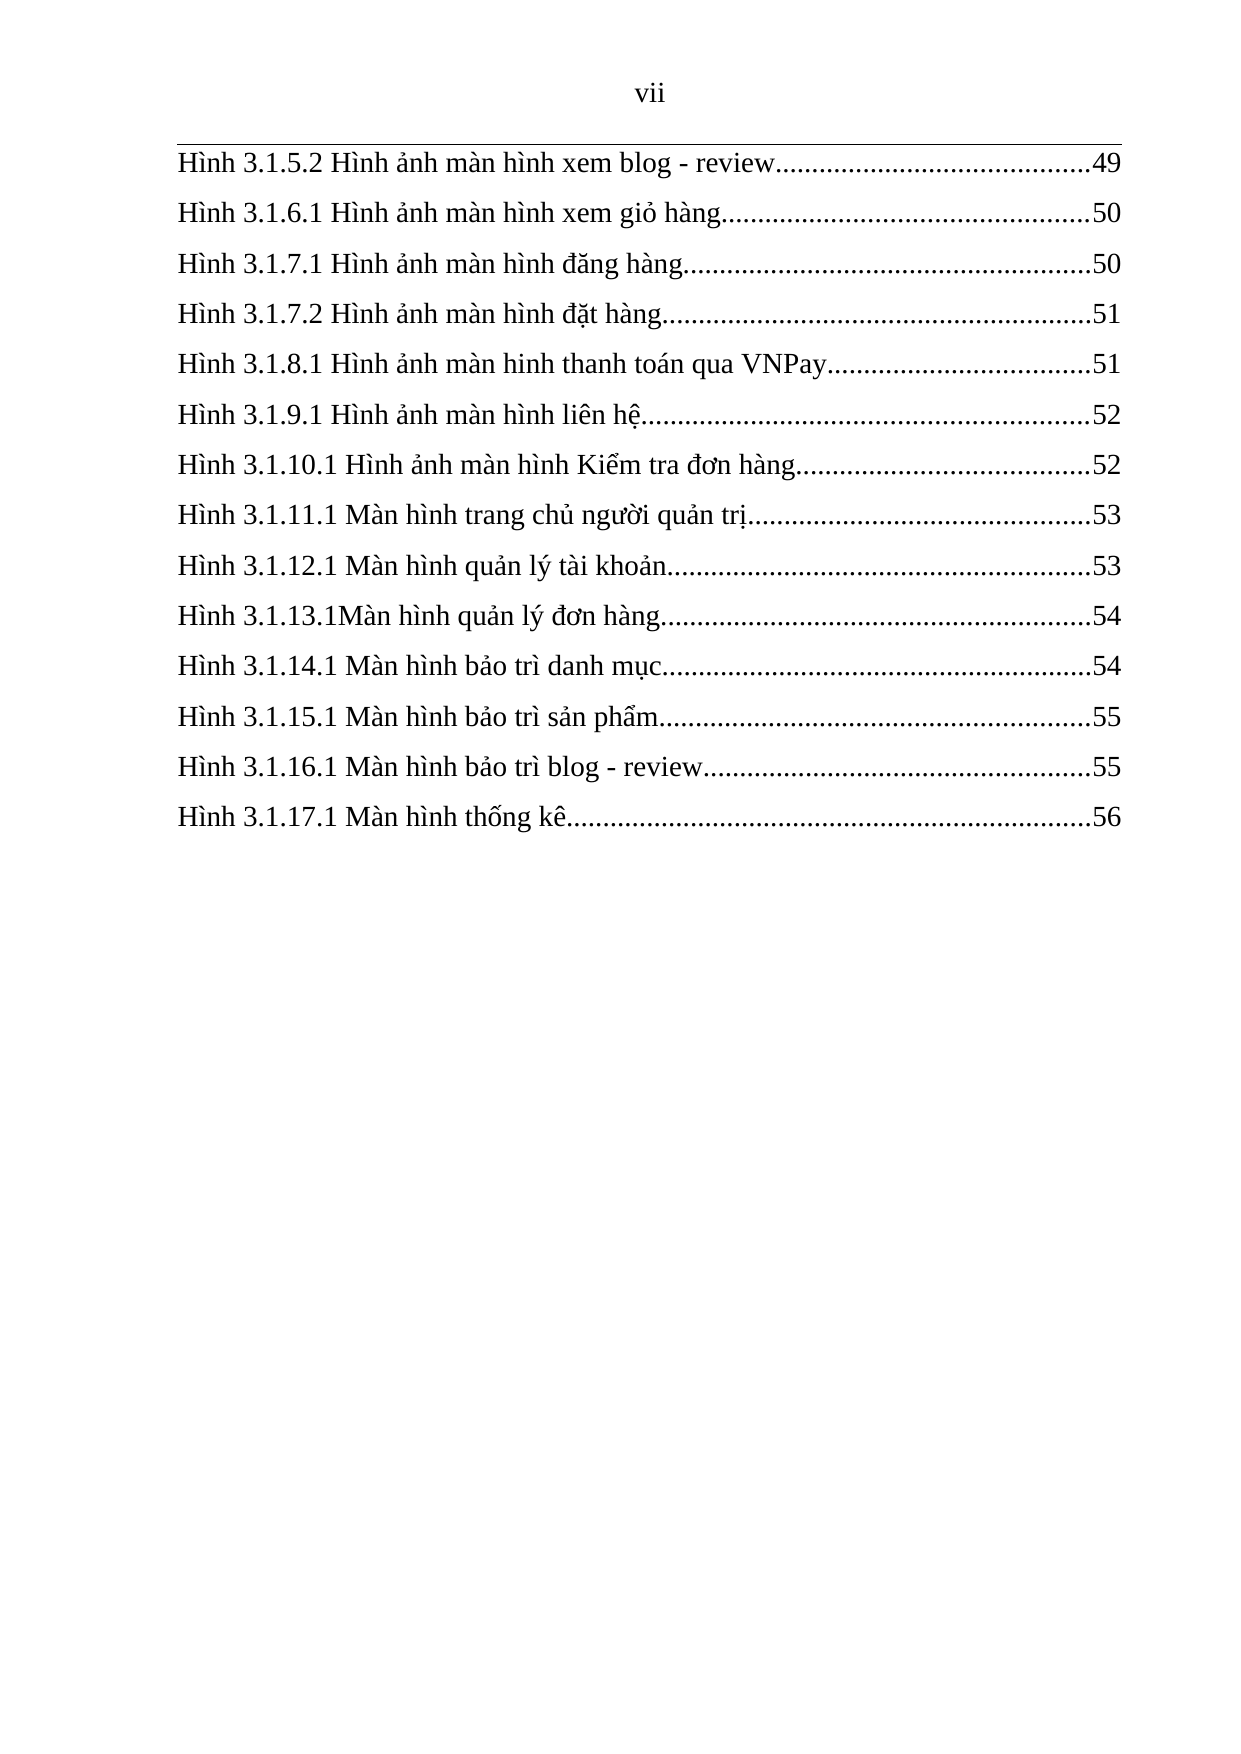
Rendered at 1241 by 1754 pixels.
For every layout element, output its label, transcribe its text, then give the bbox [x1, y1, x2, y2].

text Hình 3.1.6.1 Hình ảnh màn hình xem giỏ hàng 50 [177, 196, 1122, 229]
text Hình 3.1.11.1 Màn hình trang chủ người quản trị 53 [177, 497, 1122, 531]
text Hình 3.1.8.1 Hình ảnh màn hinh thanh toán qua VNPay 51 [177, 346, 1122, 380]
text Hình 3.1.12.1 Màn hình quản lý tài khoản 53 [177, 548, 1122, 581]
text Hình 3.1.17.1 Màn hình thống kê 56 [177, 799, 1122, 833]
text Hình 3.1.15.1 Màn hình bảo trì sản phẩm 55 [177, 699, 1122, 732]
text Hình 3.1.5.2 Hình ảnh màn hình xem blog - review 49 [177, 145, 1122, 179]
text Hình 3.1.10.1 Hình ảnh màn hình Kiểm tra đơn hàng 52 [177, 447, 1122, 481]
text Hình 3.1.7.2 Hình ảnh màn hình đặt hàng 51 [177, 296, 1122, 330]
text Hình 3.1.13.1Màn hình quản lý đơn hàng 54 [177, 598, 1122, 632]
text Hình 3.1.14.1 Màn hình bảo trì danh mục 54 [177, 648, 1122, 682]
text Hình 3.1.16.1 Màn hình bảo trì blog - review 55 [177, 749, 1122, 782]
text Hình 3.1.9.1 Hình ảnh màn hình liên hệ 52 [177, 397, 1122, 430]
text Hình 3.1.7.1 Hình ảnh màn hình đăng hàng 50 [177, 246, 1122, 279]
